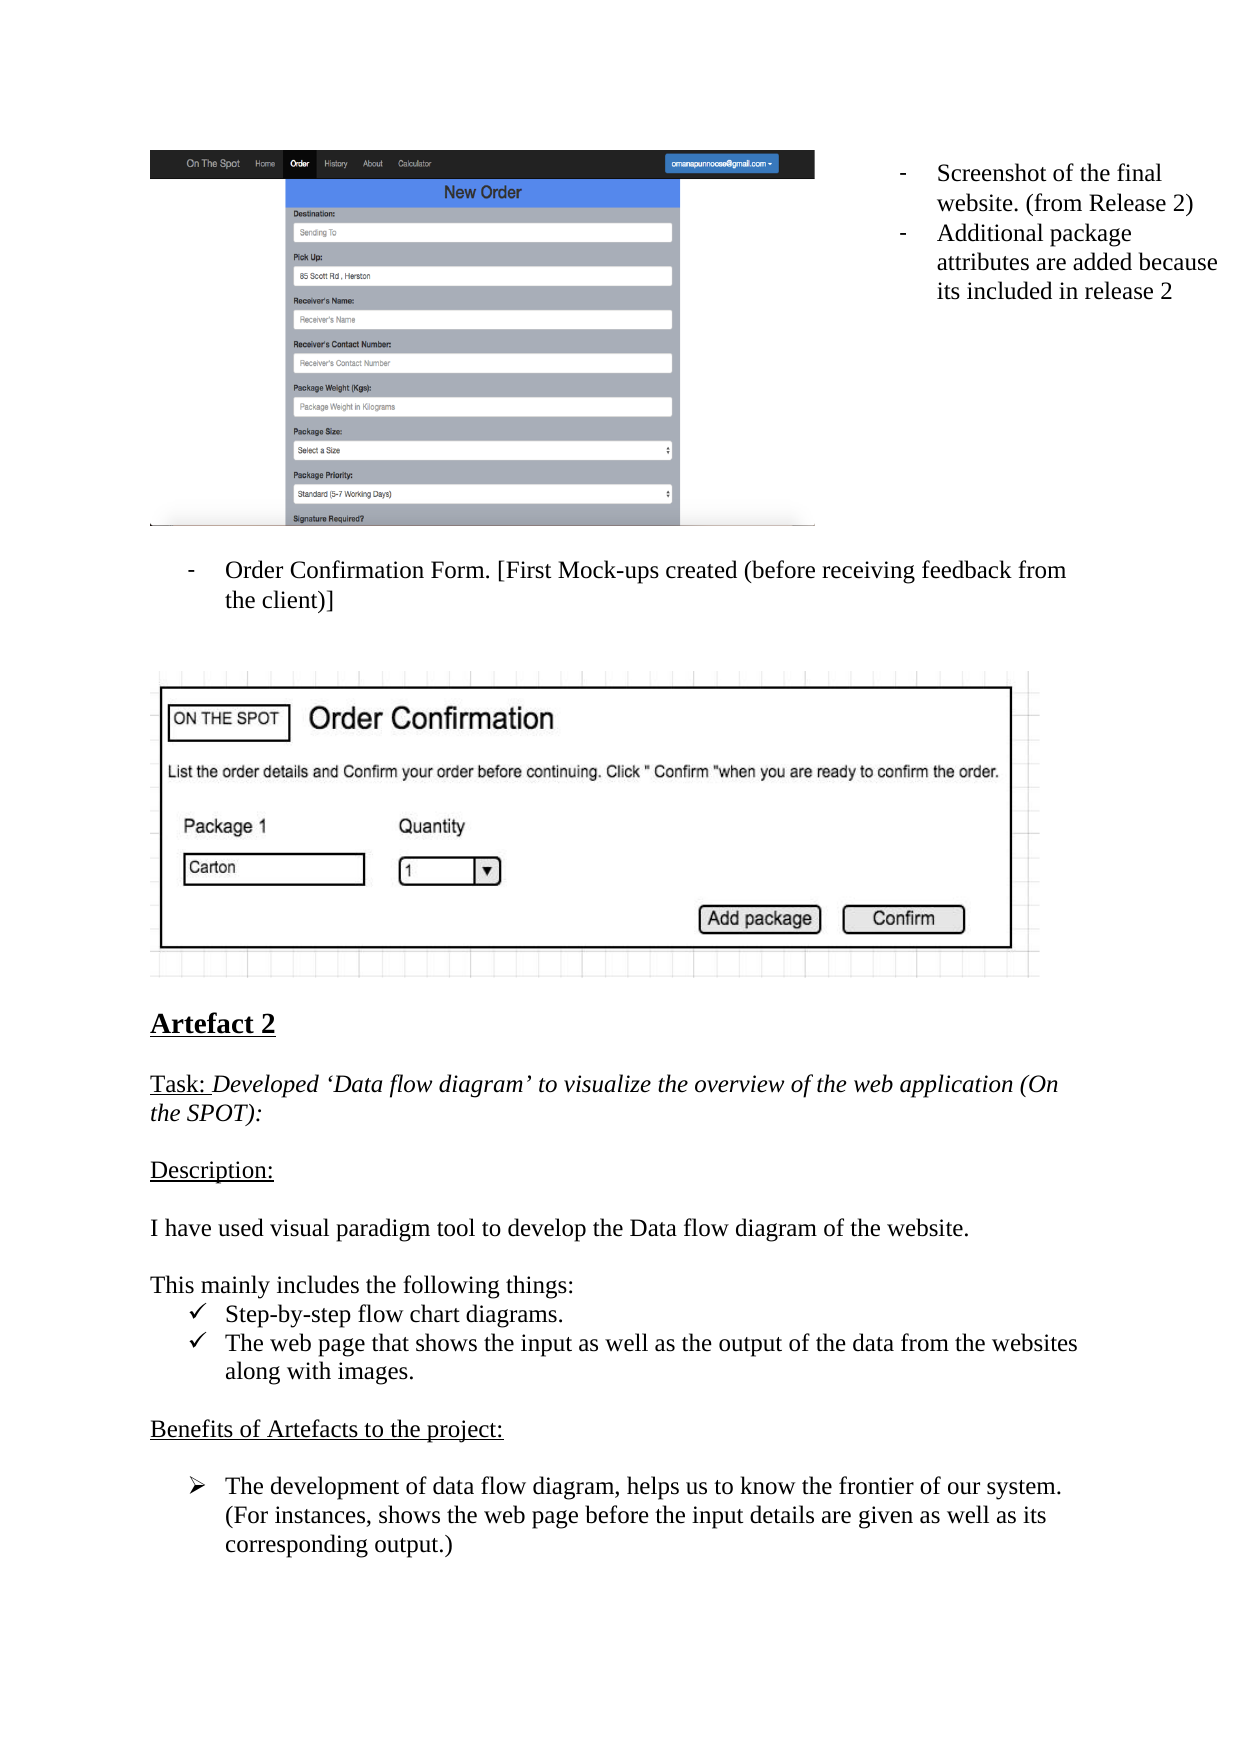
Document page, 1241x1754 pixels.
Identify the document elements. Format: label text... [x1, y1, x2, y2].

text Task: Developed ‘Data flow diagram’ to visualize the overview of the web application (On the SPOT): [150, 1069, 1090, 1126]
list The development of data flow diagram, helps us to know the frontier of our system. (For instances, shows the web page before the input details are given as well as its corresponding output.) [187, 1471, 1090, 1558]
text I have used visual paradigm tool to develop the Data flow diagram of the website. [150, 1213, 1090, 1241]
text Benefits of Artefacts to the project: [150, 1414, 1090, 1443]
text Artefact 2 [150, 1007, 1090, 1040]
list The web page that shows the input as well as the output of the data from the websites along with images. [187, 1328, 1090, 1385]
list Order Confirmation Form. [First Mock-ups created (before receiving feedback from the client)] [187, 554, 1090, 613]
picture [150, 671, 1040, 978]
text This mainly includes the following things: [150, 1270, 1090, 1299]
picture [150, 150, 815, 526]
text Description: [150, 1155, 1090, 1184]
list Step-by-step flow chart diagrams. [187, 1299, 1090, 1328]
